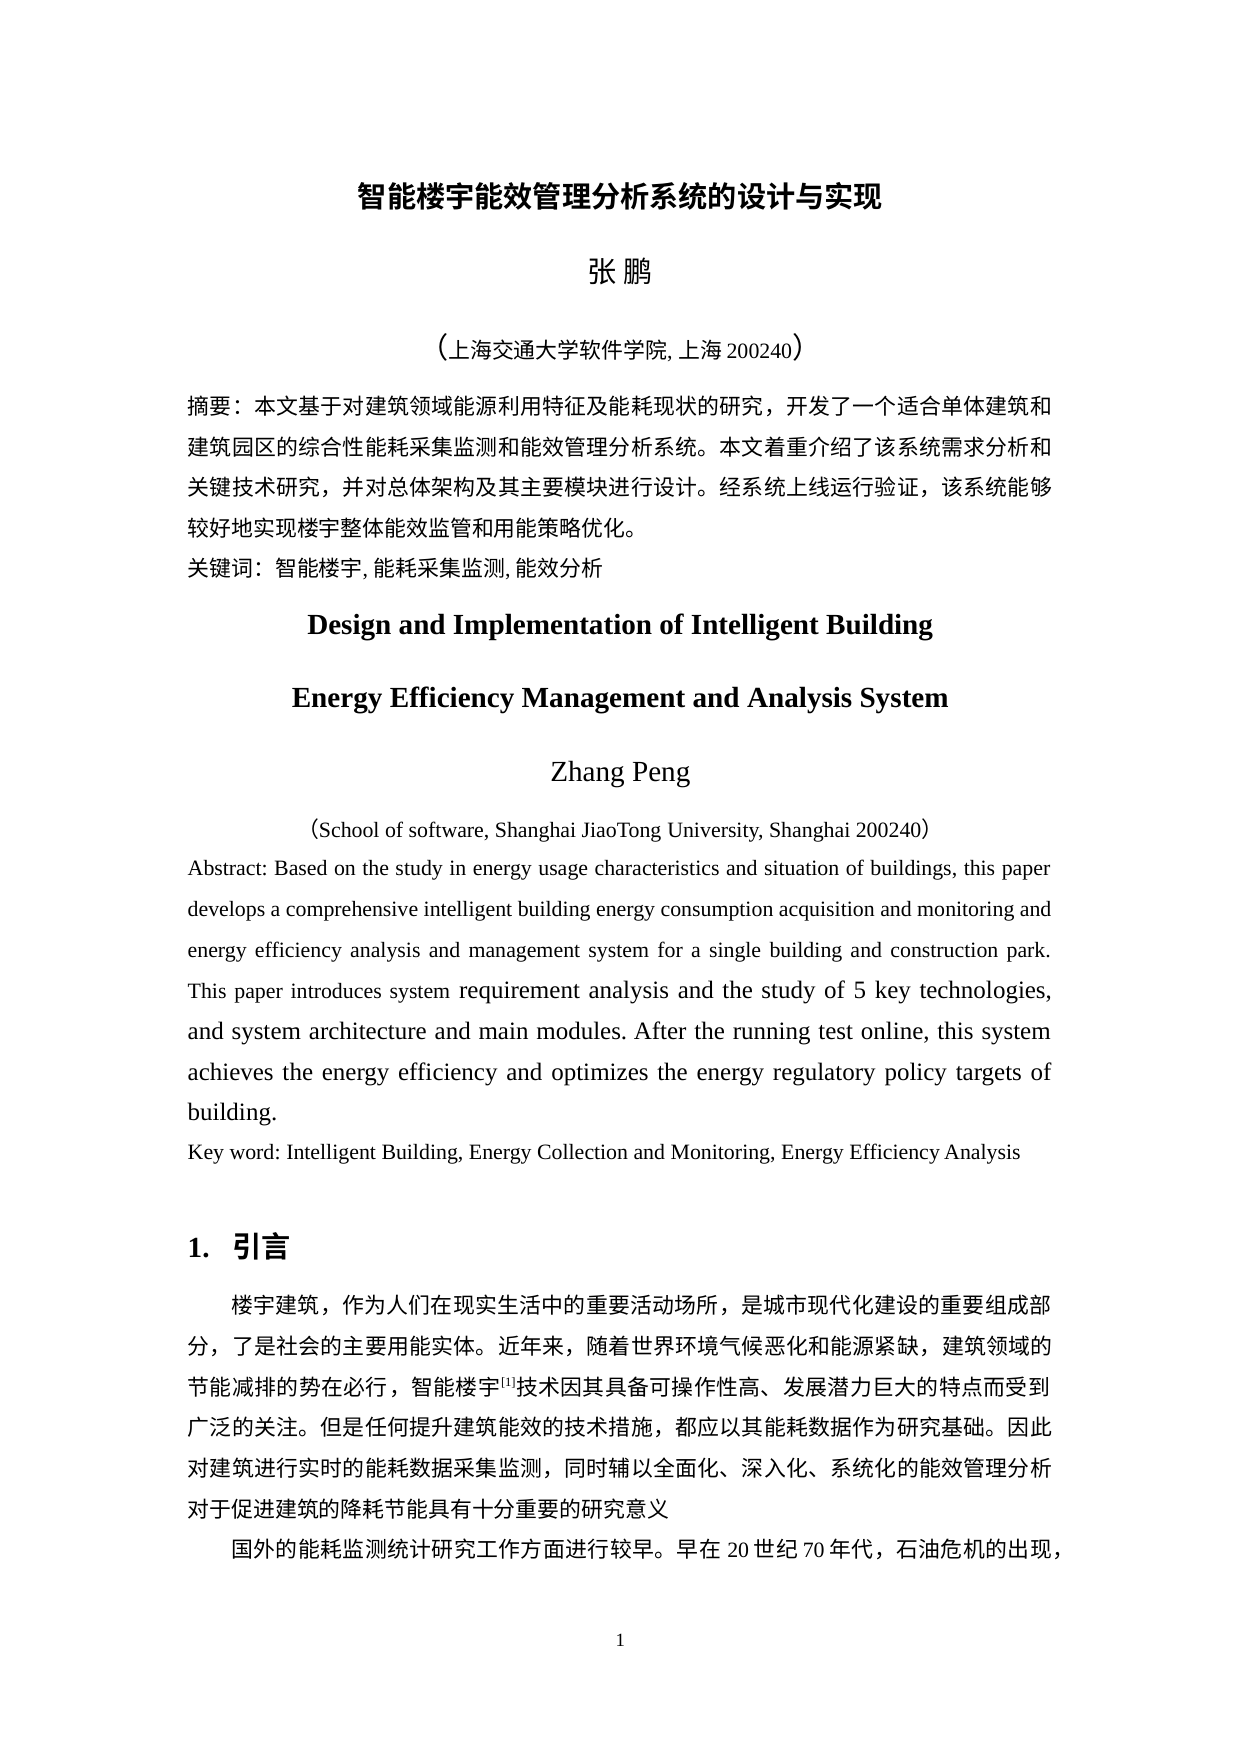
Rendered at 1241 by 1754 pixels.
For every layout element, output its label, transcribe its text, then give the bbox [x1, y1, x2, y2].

text 张 鹏 [187, 237, 1053, 302]
text 楼宇建筑，作为人们在现实生活中的重要活动场所，是城市现代化建设的重要组成部分，了是社会的主要用能实体。近年来，随着世界环境气候恶化和能源紧缺，建筑领域的节能减排的势在必行，智能楼宇[1]技术因其具备可操作性高、发展潜力巨大的特点而受到广泛的关注。但是任何提升建筑能效的技术措施，都应以其能耗数据作为研究基础。因此，对建筑进行实时的能耗数据采集监测，同时辅以全面化、深入化、系统化的能效管理分析，对于促进建筑的降耗节能具有十分重要的研究意义 [187, 1288, 1053, 1524]
list 引言 [187, 1213, 1053, 1278]
text Design and Implementation of Intelligent Building [187, 591, 1053, 656]
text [187, 1532, 1053, 1564]
text 智能楼宇能效管理分析系统的设计与实现 [187, 162, 1053, 227]
text （School of software, Shanghai JiaoTong University, Shanghai 200240） [187, 811, 1053, 844]
text Abstract: Based on the study in energy usage characteristics and situation of buildings, this paper develops a comprehensive intelligent building energy consumption acquisition and monitoring and energy efficiency analysis and management system for a single building and construction park. This paper introduces system requirement analysis and the study of 5 key technologies, and system architecture and main modules. After the running test online, this system achieves the energy efficiency and optimizes the energy regulatory policy targets of building. [187, 852, 1053, 1128]
text Zhang Peng [187, 738, 1053, 803]
text Energy Efficiency Management and Analysis System [187, 664, 1053, 729]
text 摘要：本文基于对建筑领域能源利用特征及能耗现状的研究，开发了一个适合单体建筑和建筑园区的综合性能耗采集监测和能效管理分析系统。本文着重介绍了该系统需求分析和关键技术研究，并对总体架构及其主要模块进行设计。经系统上线运行验证，该系统能够较好地实现楼宇整体能效监管和用能策略优化。 [187, 388, 1053, 543]
text 关键词：智能楼宇, 能耗采集监测, 能效分析 [187, 551, 1053, 583]
text （上海交通大学软件学院, 上海 200240） [187, 313, 1053, 378]
text Key word: Intelligent Building, Energy Collection and Monitoring, Energy Efficiency Analysis [187, 1135, 1053, 1168]
